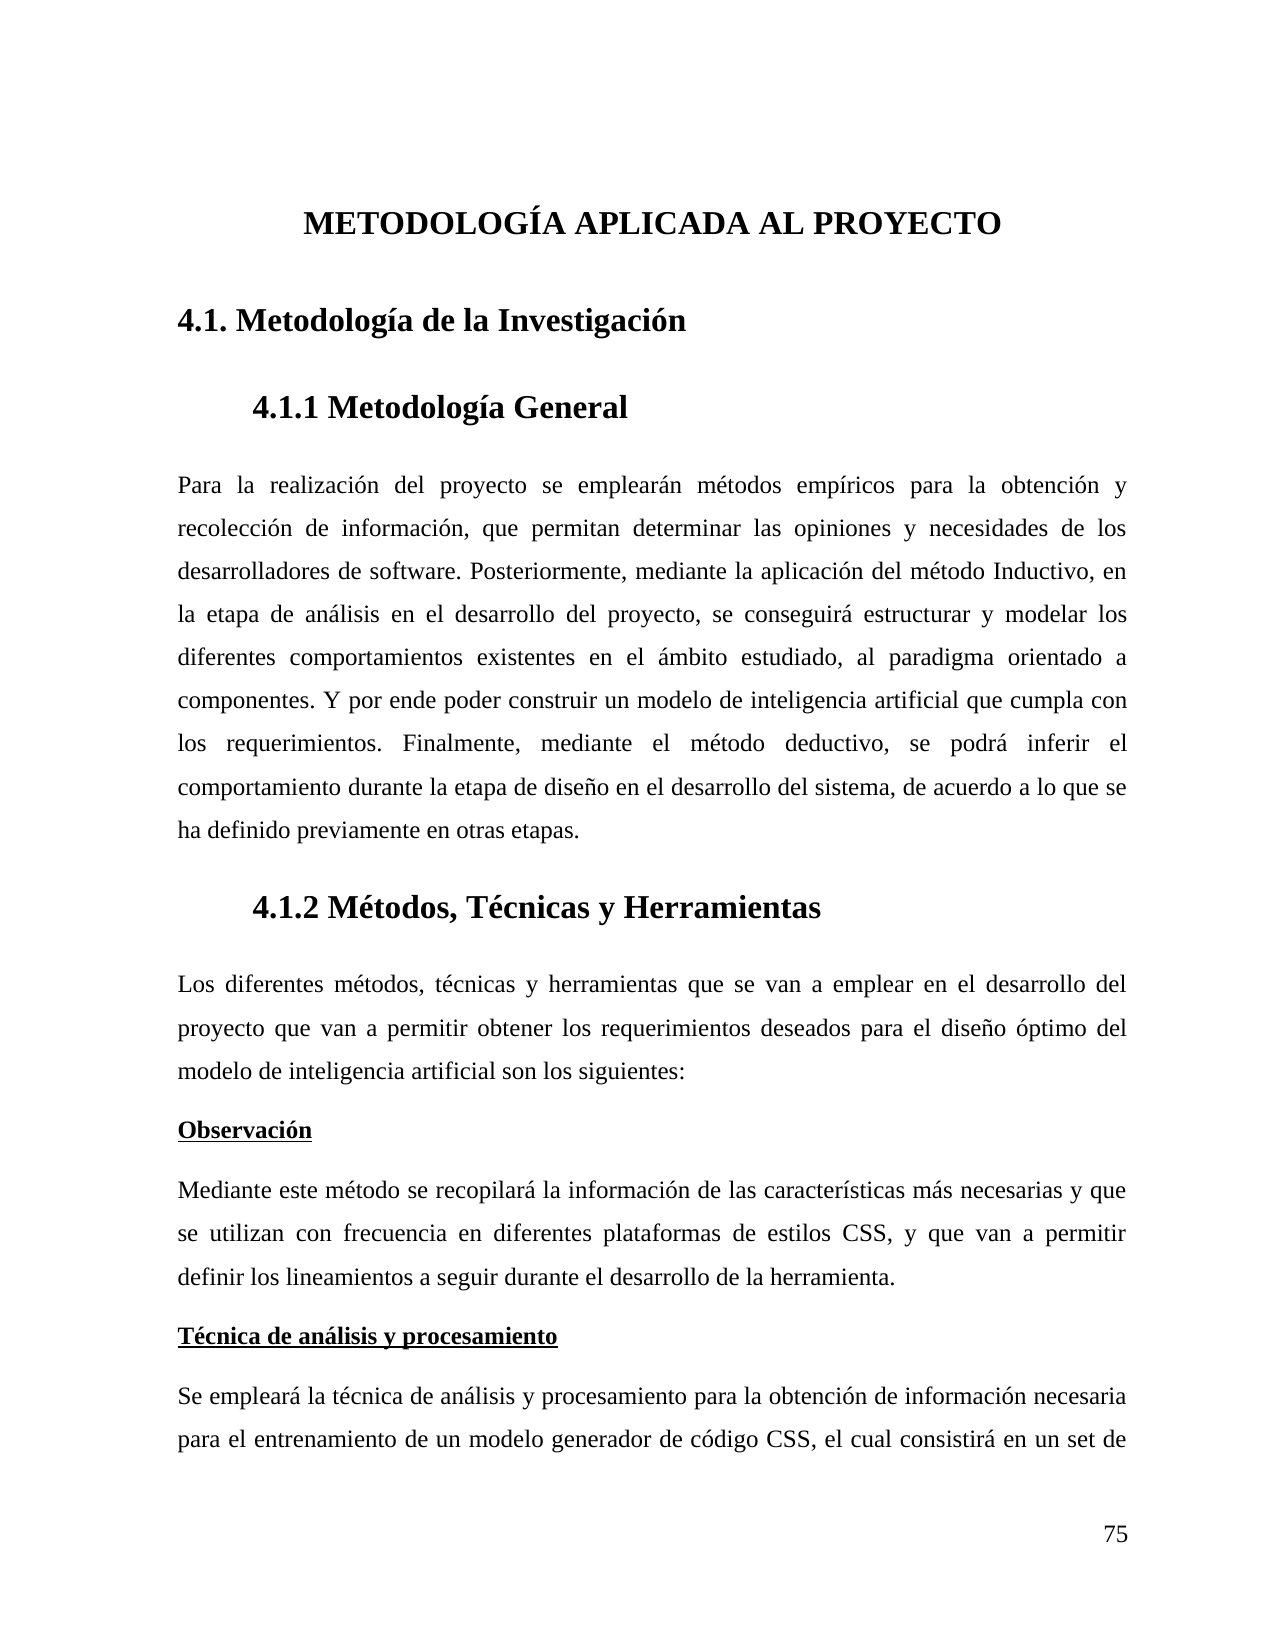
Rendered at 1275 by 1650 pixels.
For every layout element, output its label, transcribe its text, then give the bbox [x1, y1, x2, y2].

subtitle 4.1.1 Metodología General [177, 387, 1128, 426]
subtitle METODOLOGÍA APLICADA AL PROYECTO [177, 203, 1128, 241]
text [177, 1381, 1128, 1453]
text Observación [177, 1116, 1128, 1144]
subtitle 4.1. Metodología de la Investigación [177, 301, 1128, 339]
text Para la realización del proyecto se emplearán métodos empíricos para la obtención y recolección de información, que permitan determinar las opiniones y necesidades de los desarrolladores de software. Posteriormente, mediante la aplicación del método Inductivo, en la etapa de análisis en el desarrollo del proyecto, se conseguirá estructurar y modelar los diferentes comportamientos existentes en el ámbito estudiado, al paradigma orientado a componentes. Y por ende poder construir un modelo de inteligencia artificial que cumpla con los requerimientos. Finalmente, mediante el método deductivo, se podrá inferir el comportamiento durante la etapa de diseño en el desarrollo del sistema, de acuerdo a lo que se ha definido previamente en otras etapas. [177, 470, 1128, 843]
text Mediante este método se recopilará la información de las características más necesarias y que se utilizan con frecuencia en diferentes plataformas de estilos CSS, y que van a permitir definir los lineamientos a seguir durante el desarrollo de la herramienta. [177, 1175, 1128, 1290]
subtitle 4.1.2 Métodos, Técnicas y Herramientas [177, 887, 1128, 925]
text Los diferentes métodos, técnicas y herramientas que se van a emplear en el desarrollo del proyecto que van a permitir obtener los requerimientos deseados para el diseño óptimo del modelo de inteligencia artificial son los siguientes: [177, 969, 1128, 1084]
text Técnica de análisis y procesamiento [177, 1321, 1128, 1350]
